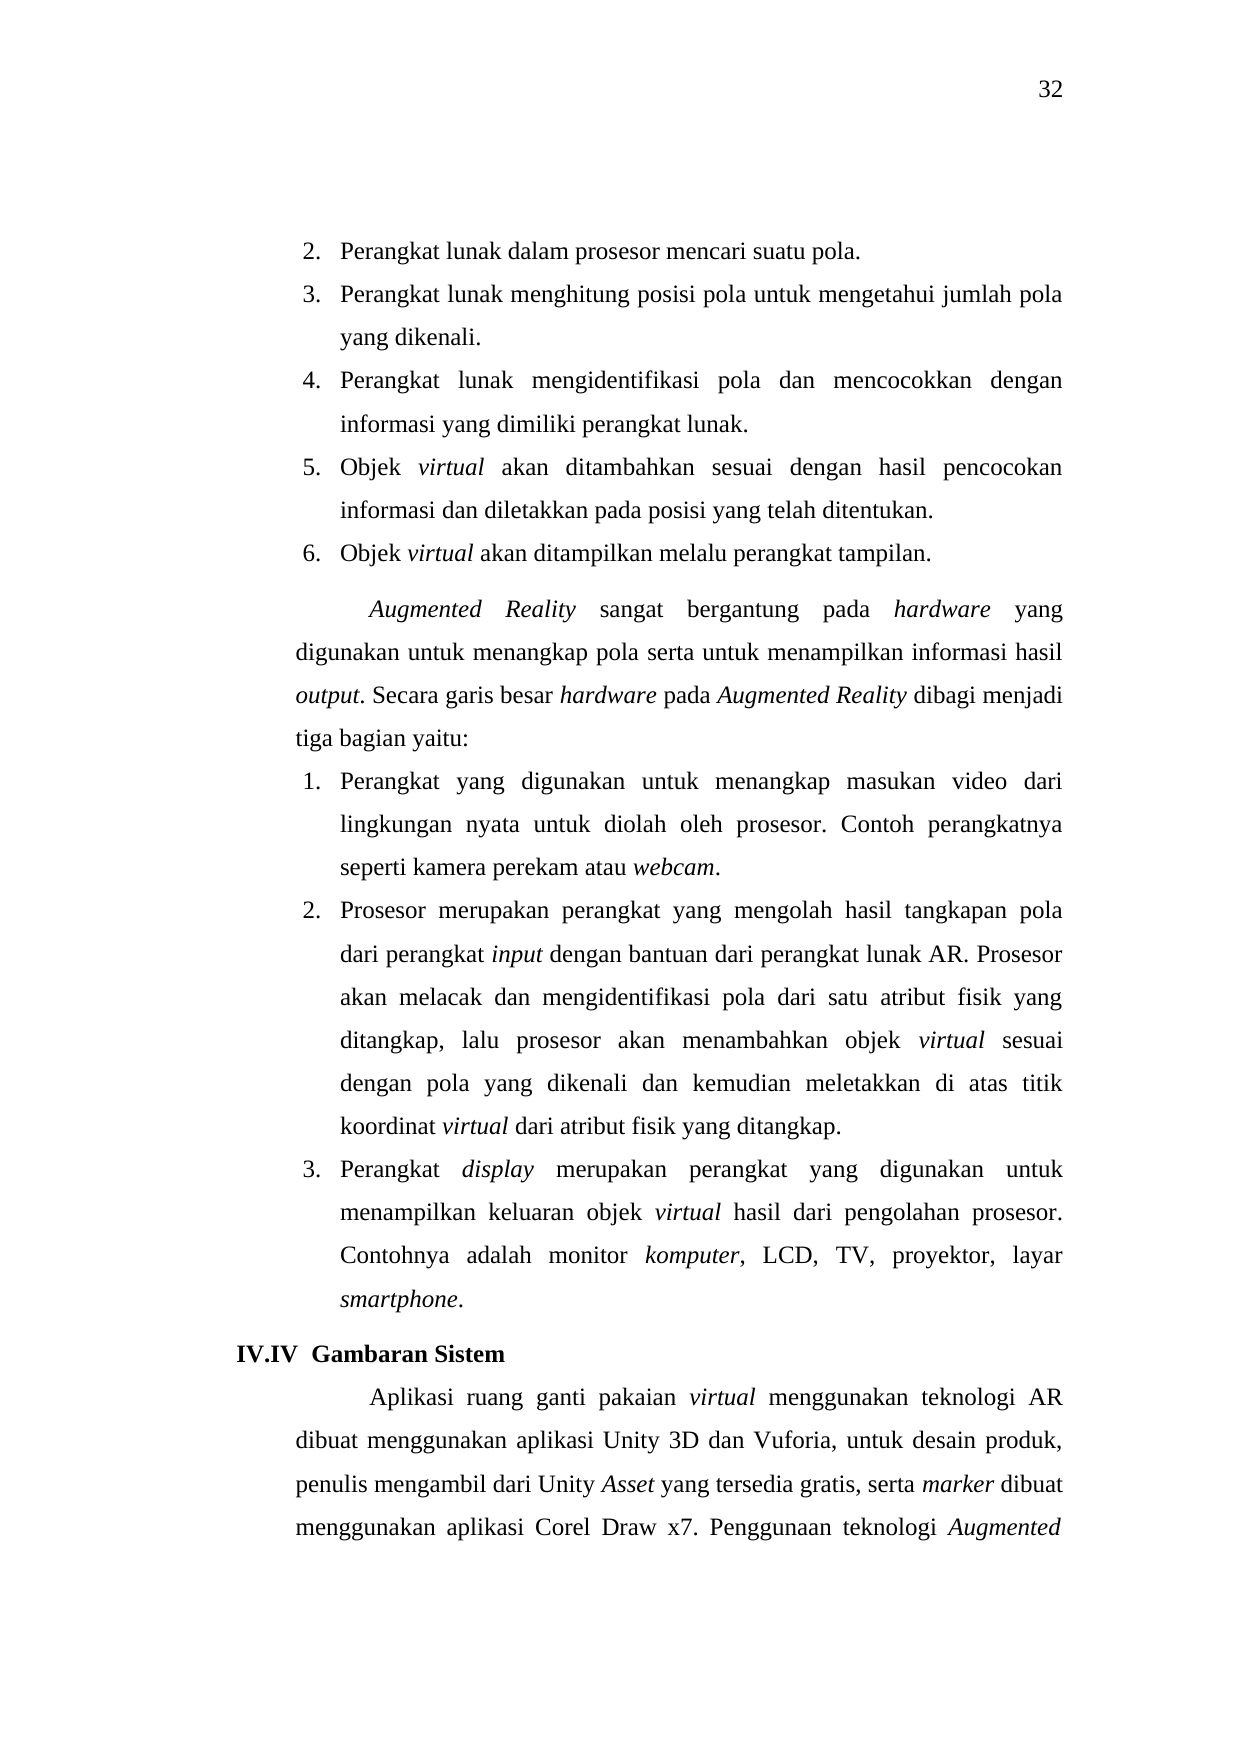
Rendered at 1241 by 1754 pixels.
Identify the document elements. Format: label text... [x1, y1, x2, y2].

list Perangkat yang digunakan untuk menangkap masukan video dari lingkungan nyata untuk diolah oleh prosesor. Contoh perangkatnya seperti kamera perekam atau webcam. [302, 766, 1063, 881]
list Perangkat lunak dalam prosesor mencari suatu pola. [302, 236, 1063, 265]
list Prosesor merupakan perangkat yang mengolah hasil tangkapan pola dari perangkat input dengan bantuan dari perangkat lunak AR. Prosesor akan melacak dan mengidentifikasi pola dari satu atribut fisik yang ditangkap, lalu prosesor akan menambahkan objek virtual sesuai dengan pola yang dikenali dan kemudian meletakkan di atas titik koordinat virtual dari atribut fisik yang ditangkap. [302, 896, 1063, 1140]
list Perangkat display merupakan perangkat yang digunakan untuk menampilkan keluaran objek virtual hasil dari pengolahan prosesor. Contohnya adalah monitor komputer, LCD, TV, proyektor, layar smartphone. [302, 1154, 1063, 1312]
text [295, 1382, 1063, 1541]
subtitle Gambaran Sistem [236, 1339, 1063, 1368]
list Objek virtual akan ditampilkan melalu perangkat tampilan. [302, 538, 1063, 567]
list Perangkat lunak mengidentifikasi pola dan mencocokkan dengan informasi yang dimiliki perangkat lunak. [302, 366, 1063, 437]
list Perangkat lunak menghitung posisi pola untuk mengetahui jumlah pola yang dikenali. [302, 279, 1063, 351]
text Augmented Reality sangat bergantung pada hardware yang digunakan untuk menangkap pola serta untuk menampilkan informasi hasil output. Secara garis besar hardware pada Augmented Reality dibagi menjadi tiga bagian yaitu: [295, 594, 1063, 752]
list Objek virtual akan ditambahkan sesuai dengan hasil pencocokan informasi dan diletakkan pada posisi yang telah ditentukan. [302, 452, 1063, 524]
